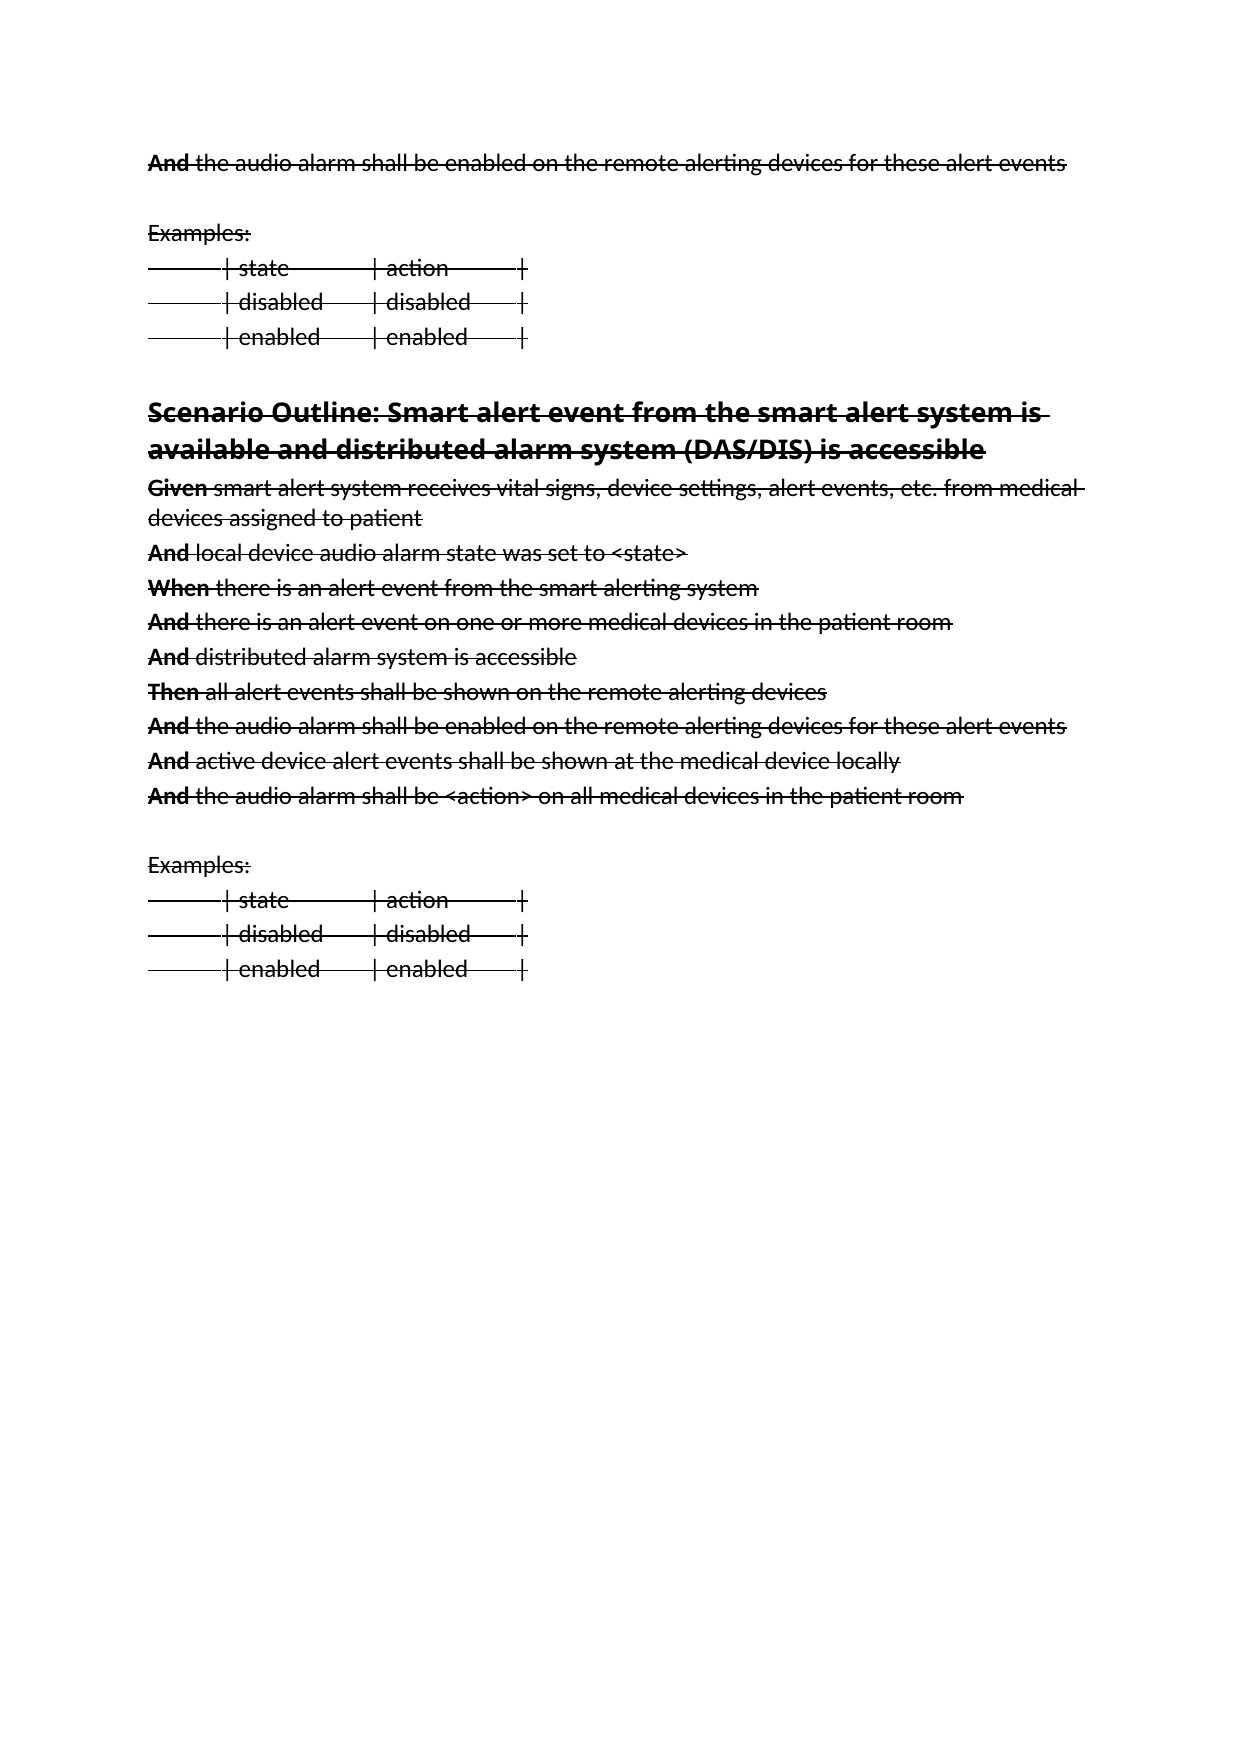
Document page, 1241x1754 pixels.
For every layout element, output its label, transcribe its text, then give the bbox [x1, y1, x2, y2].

text And the audio alarm shall be enabled on the remote alerting devices for these alert events [148, 148, 1093, 178]
text | disabled | disabled | [148, 286, 1093, 317]
subtitle Scenario Outline: Smart alert event from the smart alert system is available and distributed alarm system (DAS/DIS) is accessible [148, 394, 1093, 468]
text And active device alert events shall be shown at the medical device locally [148, 745, 1093, 776]
text Examples: [148, 849, 1093, 880]
text Then all alert events shall be shown on the remote alerting devices [148, 676, 1093, 706]
text And distributed alarm system is accessible [148, 641, 1093, 672]
text | disabled | disabled | [148, 919, 1093, 949]
text And local device audio alarm state was set to <state> [148, 537, 1093, 568]
text And the audio alarm shall be enabled on the remote alerting devices for these alert events [148, 711, 1093, 741]
text | state | action | [148, 884, 1093, 914]
text Examples: [148, 217, 1093, 247]
text And there is an alert event on one or more medical devices in the patient room [148, 606, 1093, 637]
text | enabled | enabled | [148, 321, 1093, 352]
text And the audio alarm shall be <action> on all medical devices in the patient room [148, 780, 1093, 810]
text | enabled | enabled | [148, 953, 1093, 984]
text Given smart alert system receives vital signs, device settings, alert events, etc. from medical devices assigned to patient [148, 472, 1093, 533]
text | state | action | [148, 252, 1093, 282]
text When there is an alert event from the smart alerting system [148, 572, 1093, 602]
